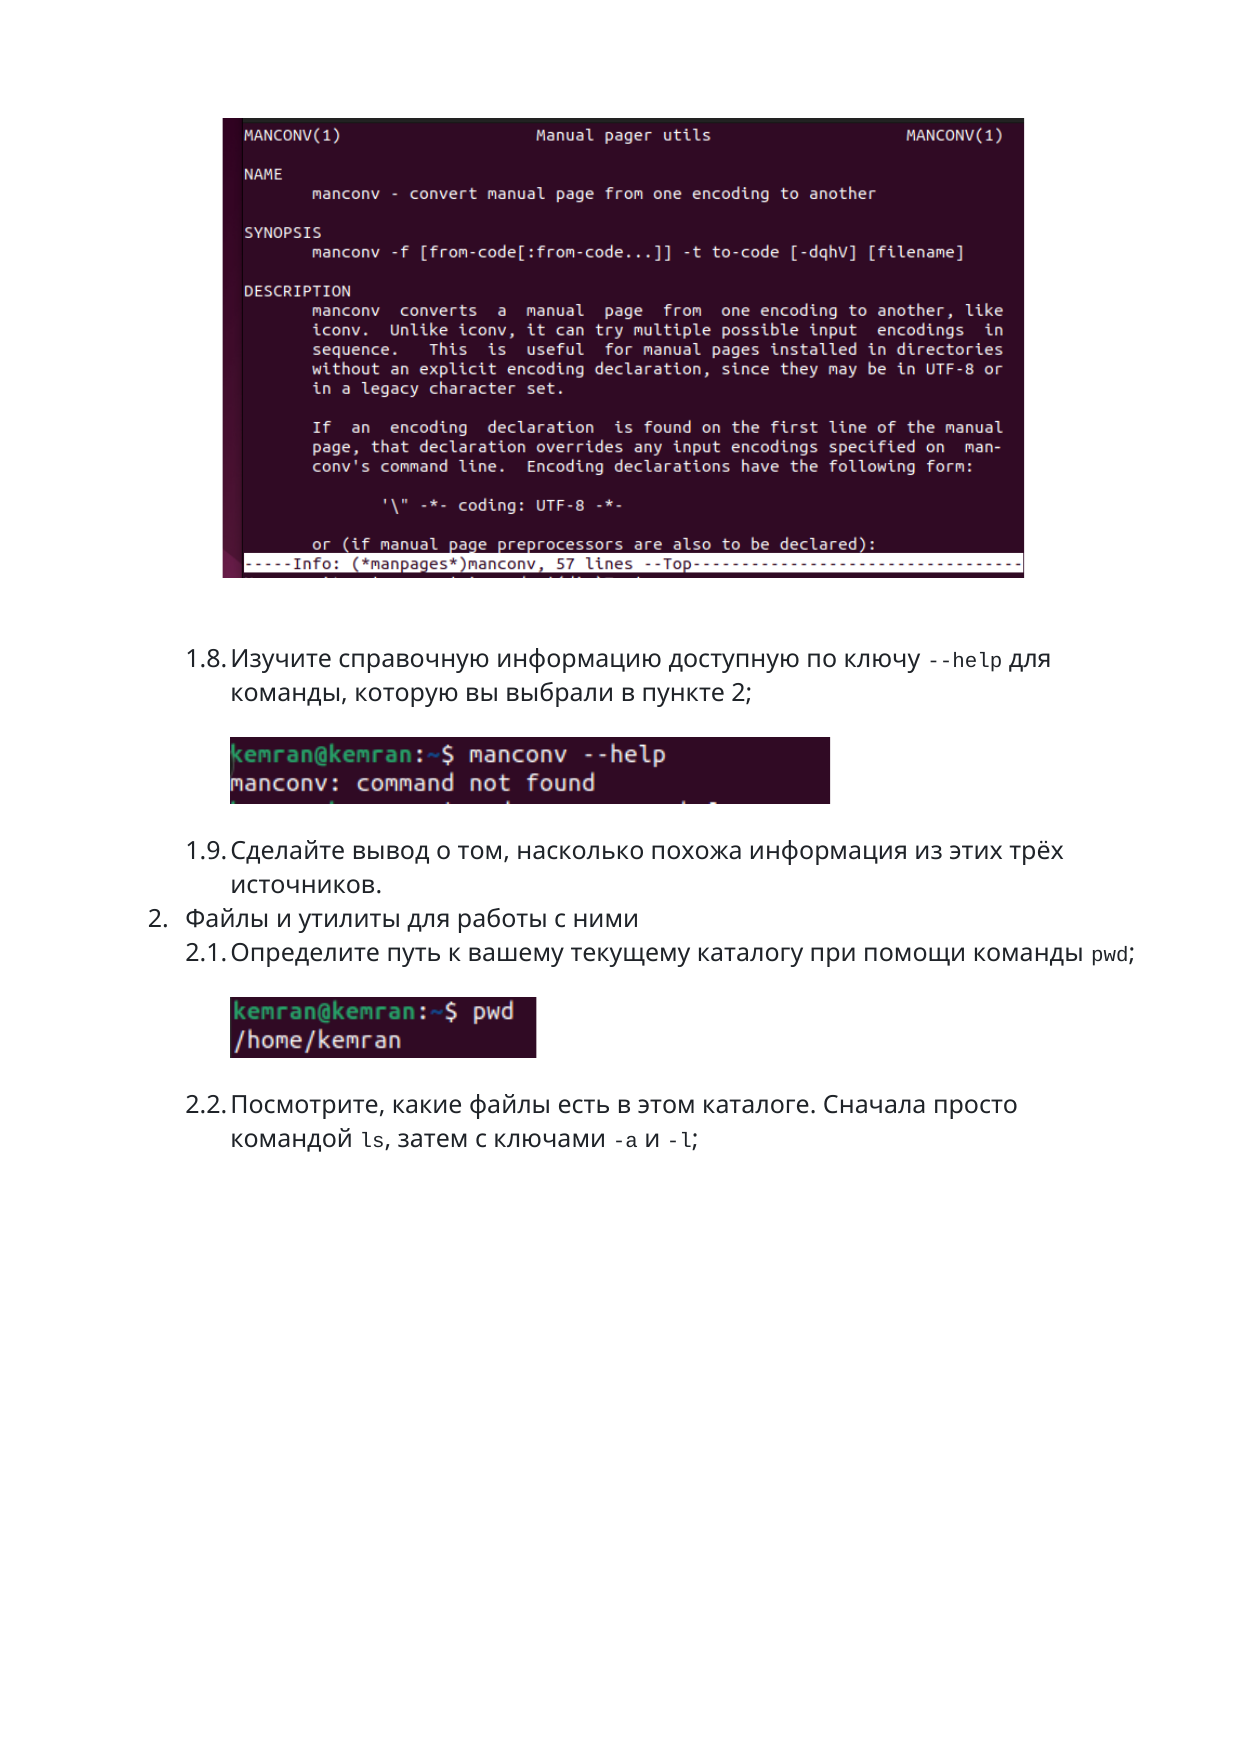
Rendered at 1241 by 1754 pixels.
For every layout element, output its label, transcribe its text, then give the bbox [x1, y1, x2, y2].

list Файлы и утилиты для работы с ними [148, 901, 1152, 934]
picture [230, 997, 537, 1058]
picture [222, 118, 1025, 578]
list Изучите справочную информацию доступную по ключу --help для команды, которую вы выбрали в пункте 2; [185, 640, 1152, 708]
list Определите путь к вашему текущему каталогу при помощи команды pwd; [185, 934, 1152, 969]
list Посмотрите, какие файлы есть в этом каталоге. Сначала просто командой ls, затем с ключами -a и -l; [185, 1086, 1152, 1154]
list Сделайте вывод о том, насколько похожа информация из этих трёх источников. [185, 832, 1152, 901]
picture [230, 737, 831, 804]
